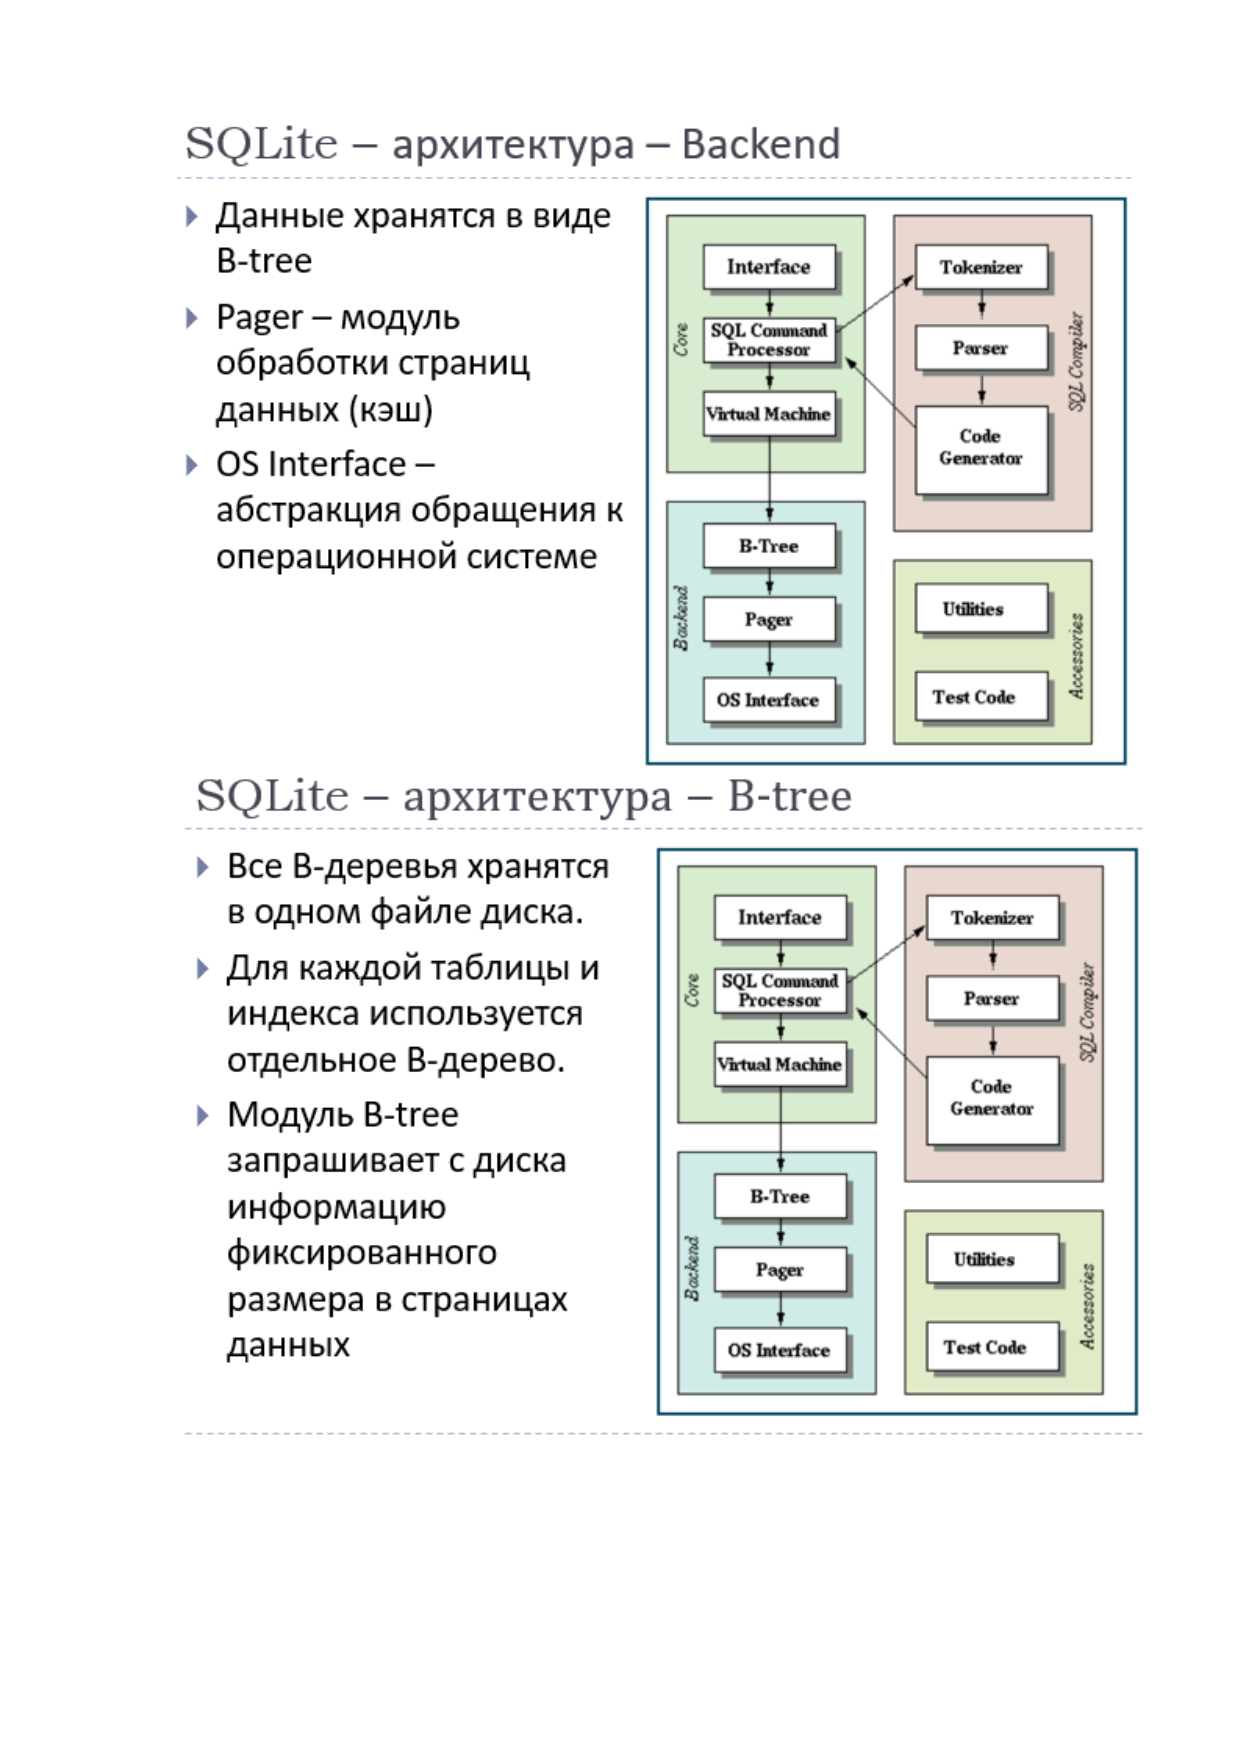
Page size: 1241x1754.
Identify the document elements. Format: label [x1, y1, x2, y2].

picture [177, 118, 1132, 772]
picture [177, 775, 1151, 1441]
